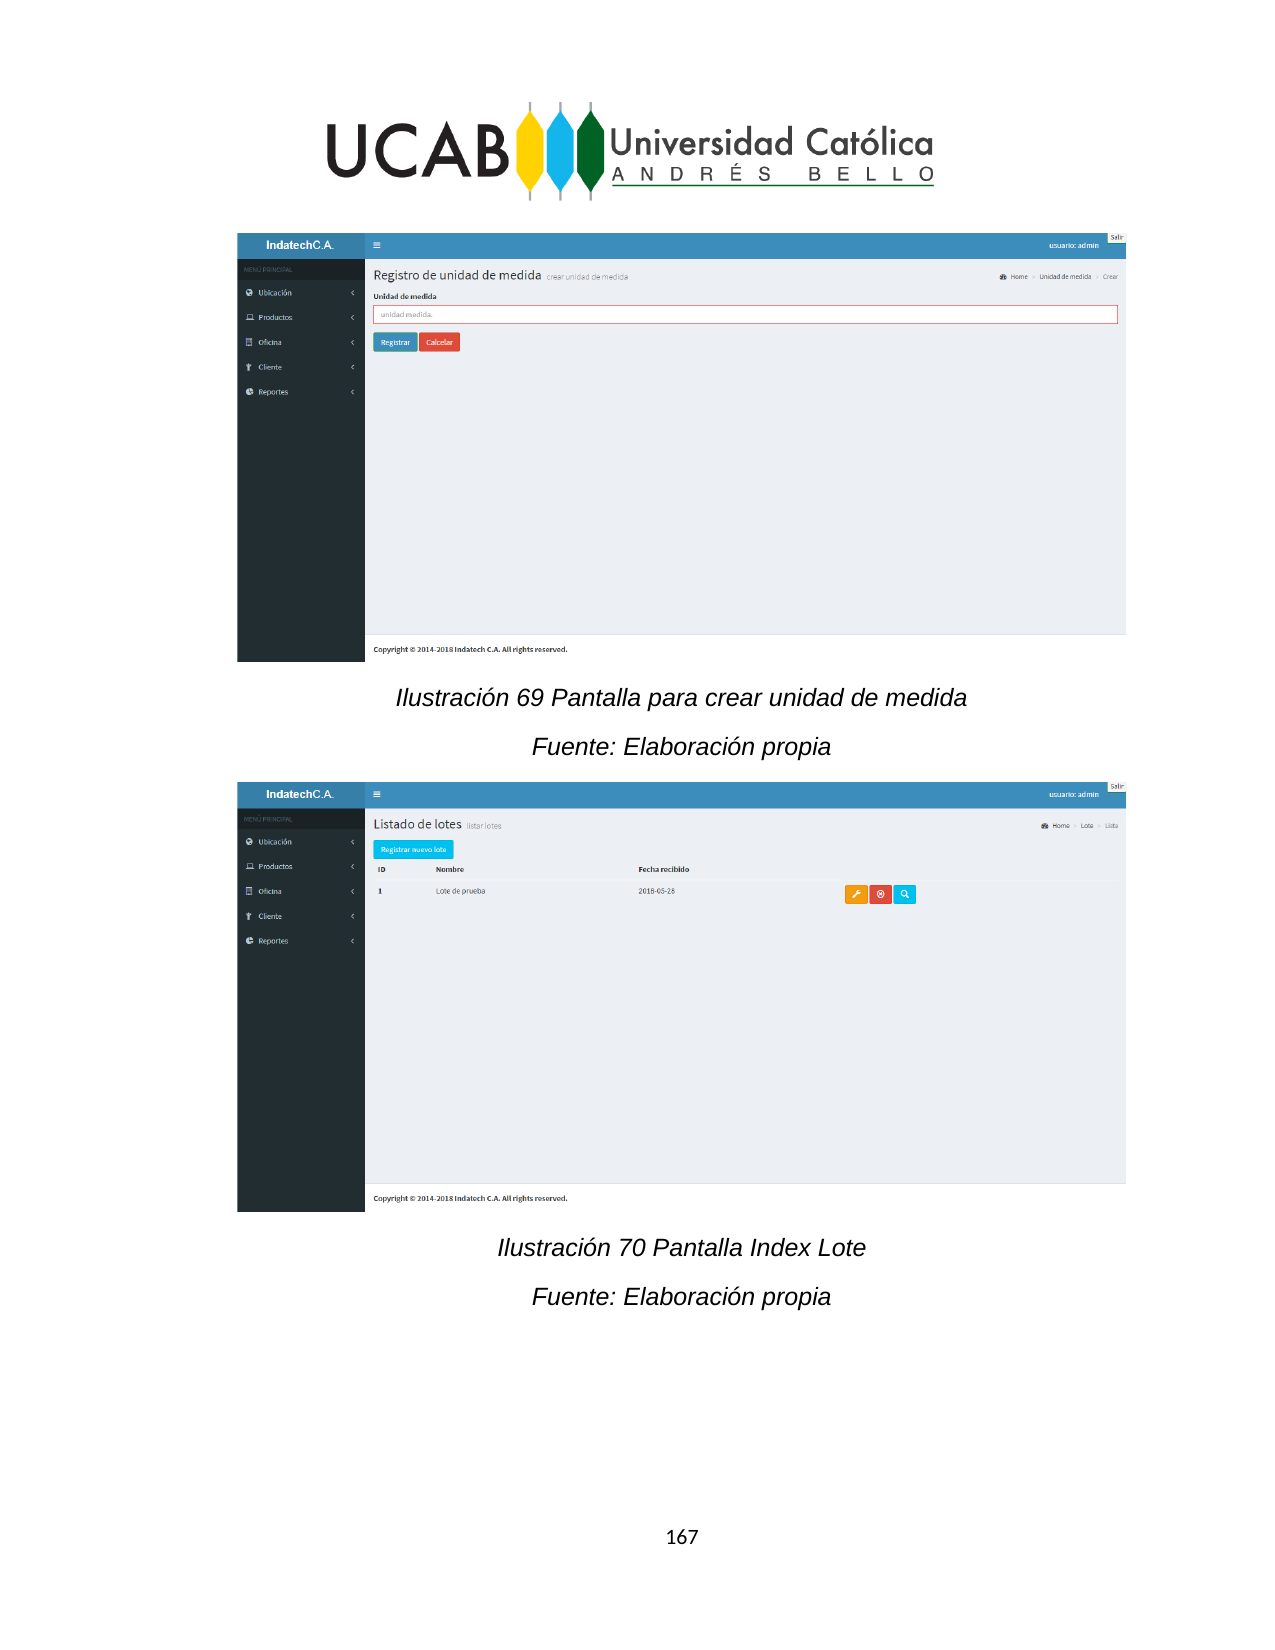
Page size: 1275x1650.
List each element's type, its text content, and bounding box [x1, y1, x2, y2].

text Ilustración 70 Pantalla Index Lote [236, 1232, 1127, 1261]
picture [327, 102, 934, 201]
text Ilustración 69 Pantalla para crear unidad de medida [236, 683, 1127, 712]
picture [237, 782, 1127, 1212]
text Fuente: Elaboración propia [236, 732, 1127, 761]
text Fuente: Elaboración propia [236, 1282, 1127, 1311]
picture [237, 233, 1127, 662]
